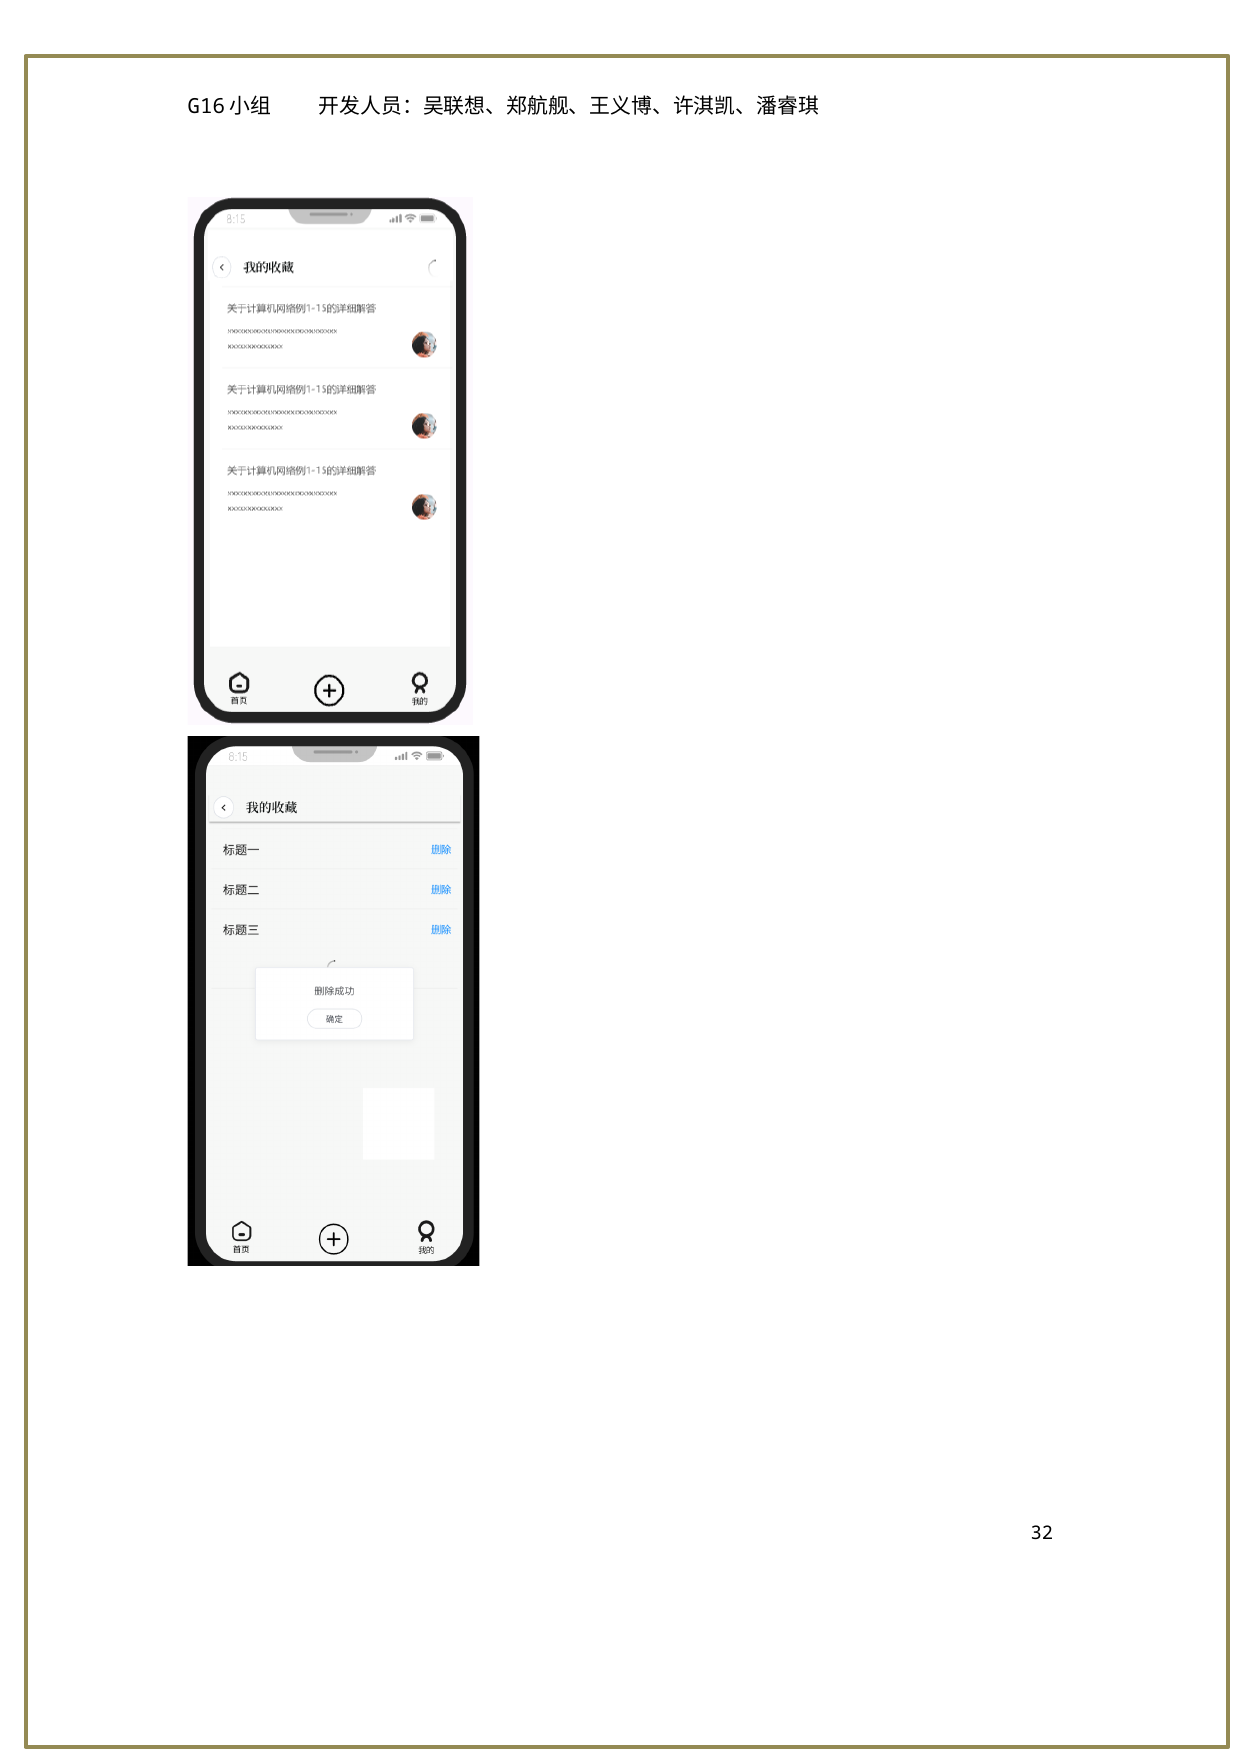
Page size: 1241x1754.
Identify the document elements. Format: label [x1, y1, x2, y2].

picture [187, 197, 473, 725]
picture [187, 736, 480, 1266]
